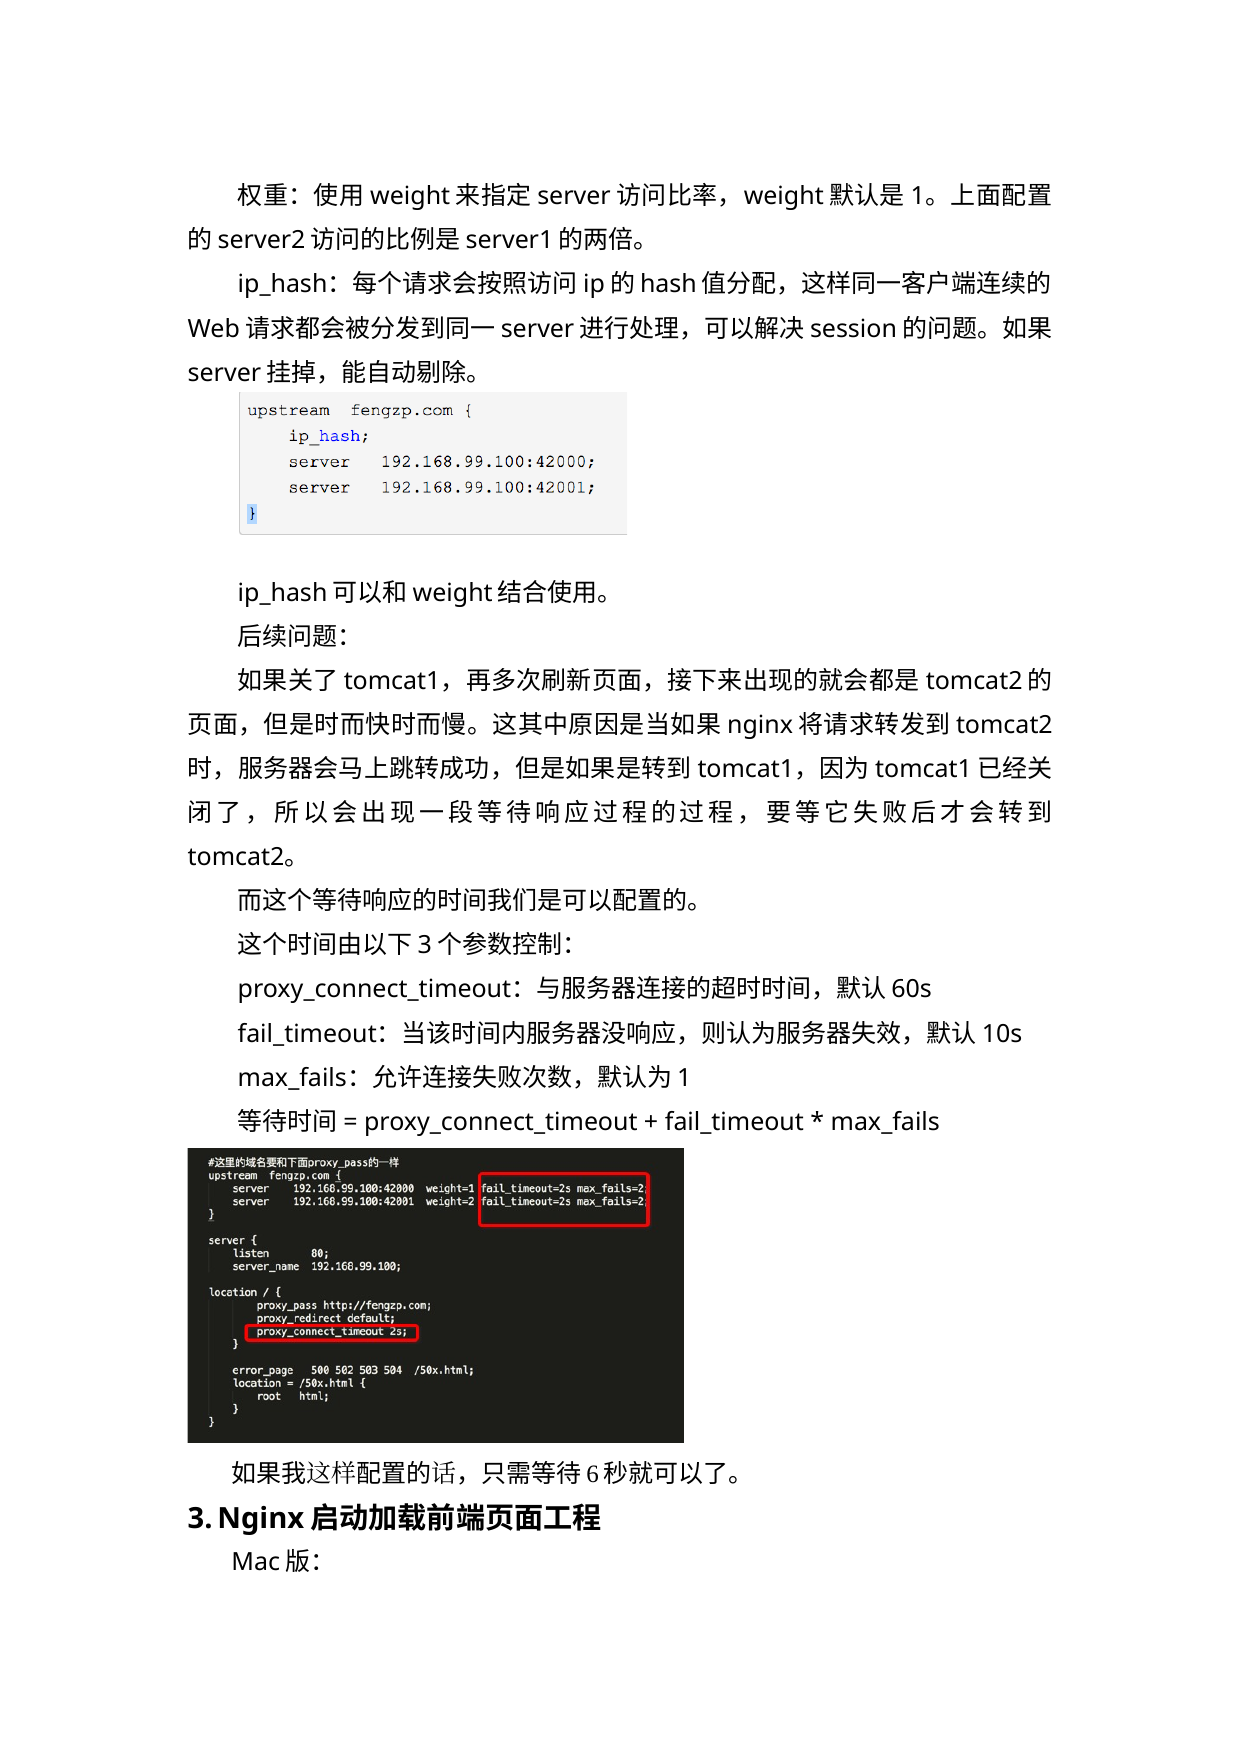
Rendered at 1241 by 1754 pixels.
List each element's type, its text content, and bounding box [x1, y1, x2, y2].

list proxy_connect_timeout：与服务器连接的超时时间，默认60s [187, 965, 1053, 1009]
picture [187, 1148, 684, 1443]
list 如果关了tomcat1，再多次刷新页面，接下来出现的就会都是tomcat2的页面，但是时而快时而慢。这其中原因是当如果nginx将请求转发到tomcat2时，服务器会马上跳转成功，但是如果是转到tomcat1，因为tomcat1已经关闭了，所以会出现一段等待响应过程的过程，要等它失败后才会转到tomcat2。 [187, 657, 1053, 877]
list 等待时间 = proxy_connect_timeout + fail_timeout * max_fails [187, 1097, 1053, 1141]
list ip_hash：每个请求会按照访问ip的hash值分配，这样同一客户端连续的Web请求都会被分发到同一server进行处理，可以解决session的问题。如果server挂掉，能自动剔除。 [187, 260, 1053, 392]
text 如果我这样配置的话，只需等待6秒就可以了。 [187, 1450, 1053, 1494]
list 而这个等待响应的时间我们是可以配置的。 [187, 877, 1053, 921]
list 这个时间由以下3个参数控制： [187, 921, 1053, 965]
picture [237, 392, 628, 535]
list 权重：使用weight来指定server访问比率，weight默认是1。上面配置的server2访问的比例是server1的两倍。 [187, 172, 1053, 260]
list 后续问题： [187, 613, 1053, 657]
list fail_timeout：当该时间内服务器没响应，则认为服务器失效，默认10s [187, 1009, 1053, 1053]
list ip_hash可以和weight结合使用。 [187, 568, 1053, 613]
text Mac版： [187, 1538, 1053, 1582]
list max_fails：允许连接失败次数，默认为1 [187, 1053, 1053, 1097]
list Nginx启动加载前端页面工程 [187, 1494, 1053, 1538]
